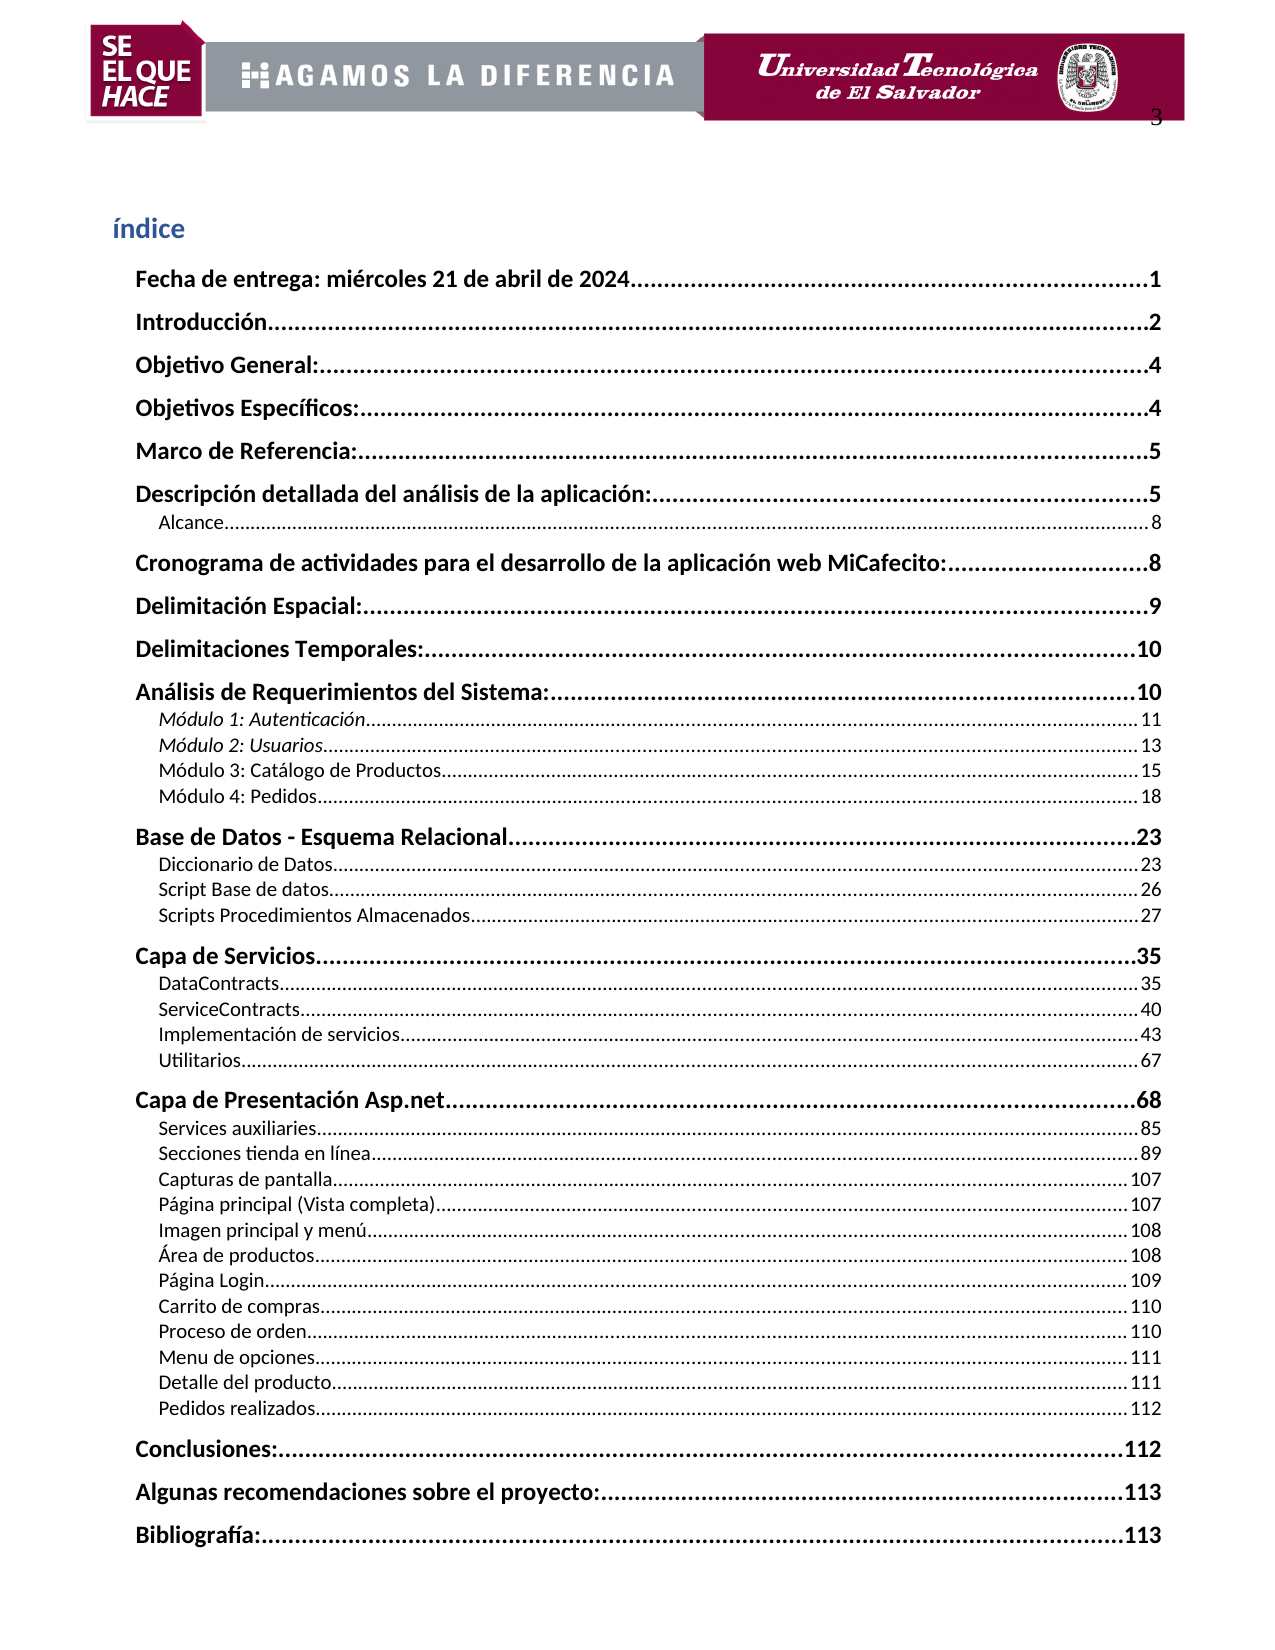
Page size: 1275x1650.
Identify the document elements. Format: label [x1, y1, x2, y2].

picture [75, 12, 1194, 139]
